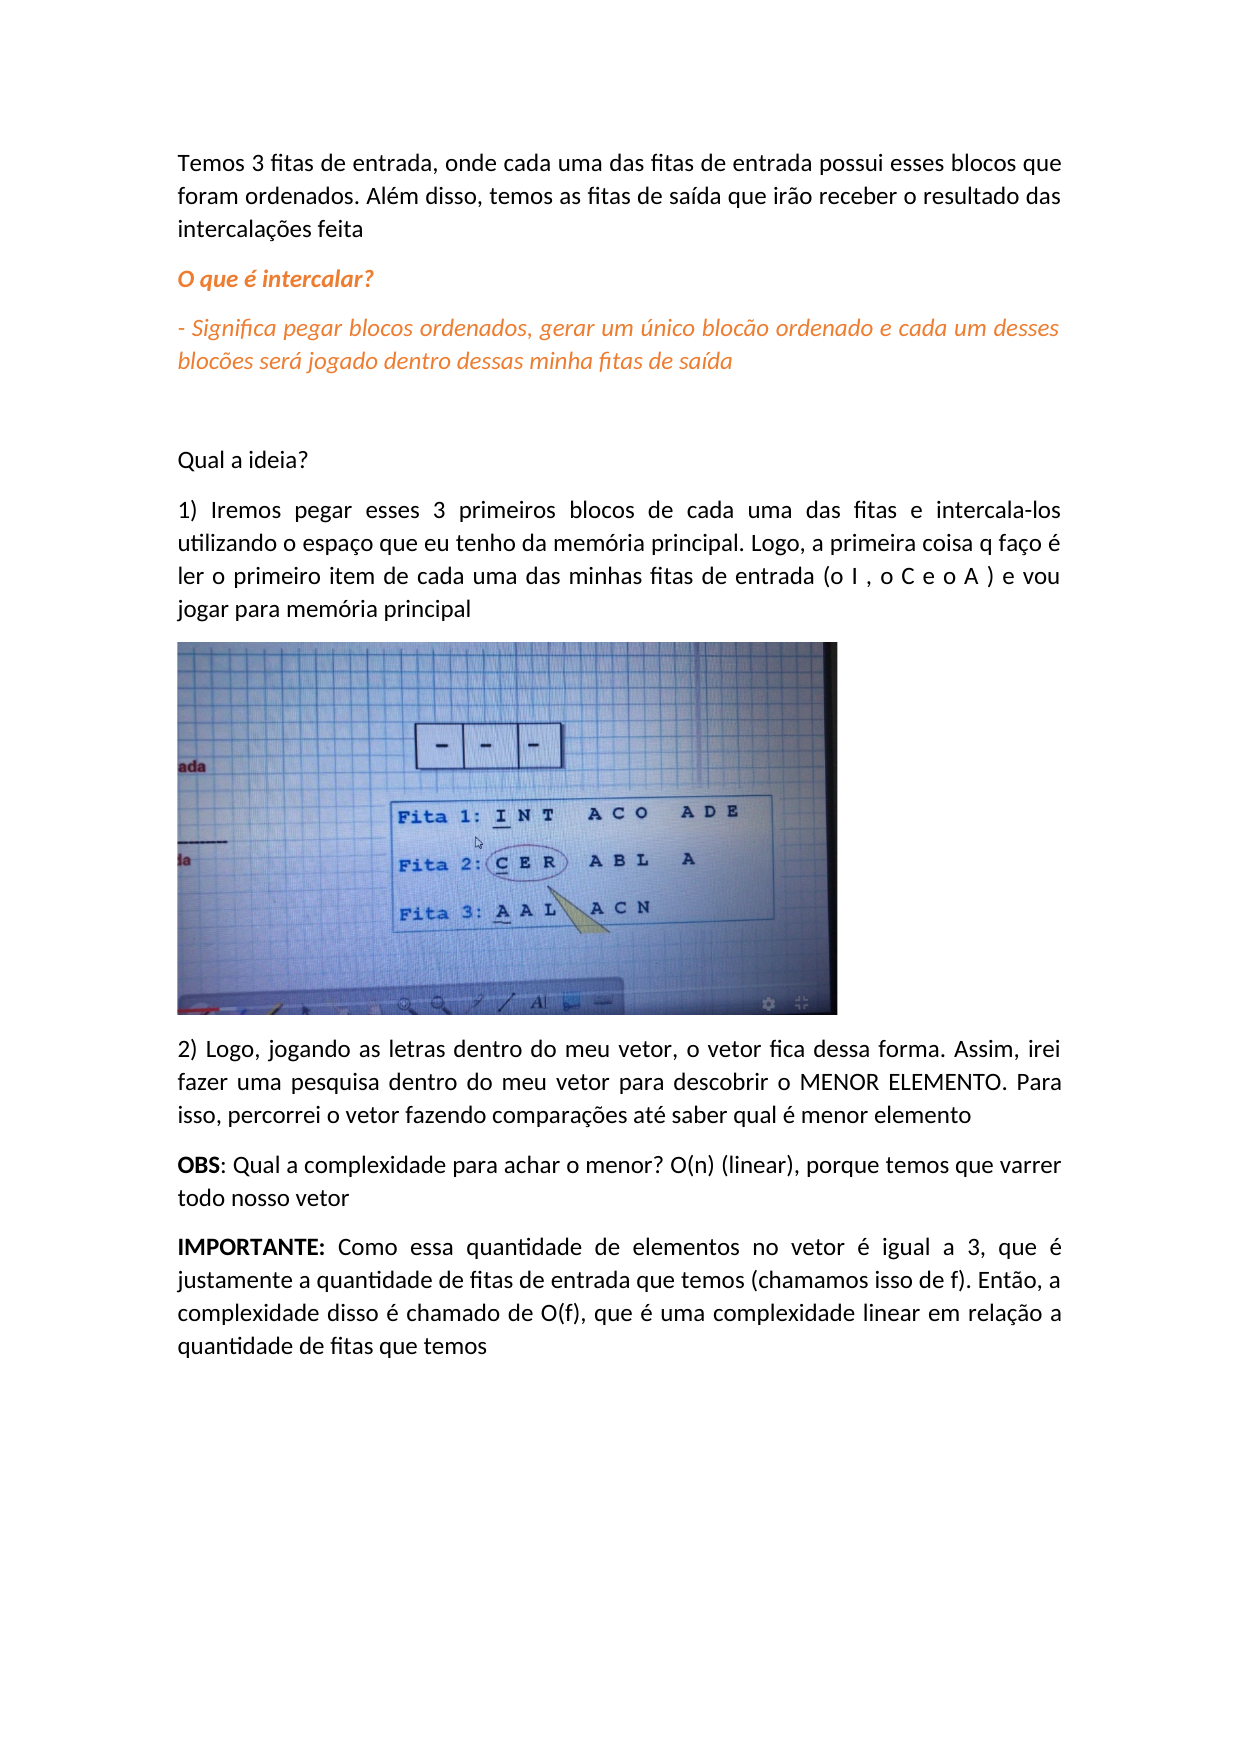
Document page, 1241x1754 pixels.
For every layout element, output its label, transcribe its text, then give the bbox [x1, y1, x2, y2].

text - Significa pegar blocos ordenados, gerar um único blocão ordenado e cada um desses blocões será jogado dentro dessas minha fitas de saída [177, 313, 1063, 376]
text OBS: Qual a complexidade para achar o menor? O(n) (linear), porque temos que varrer todo nosso vetor [177, 1149, 1063, 1212]
text O que é intercalar? [177, 263, 1063, 293]
text 1) Iremos pegar esses 3 primeiros blocos de cada uma das fitas e intercala-los utilizando o espaço que eu tenho da memória principal. Logo, a primeira coisa q faço é ler o primeiro item de cada uma das minhas fitas de entrada (o I , o C e o A ) e vou jogar para memória principal [177, 494, 1063, 623]
picture [177, 642, 838, 1015]
text IMPORTANTE: Como essa quantidade de elementos no vetor é igual a 3, que é justamente a quantidade de fitas de entrada que temos (chamamos isso de f). Então, a complexidade disso é chamado de O(f), que é uma complexidade linear em relação a quantidade de fitas que temos [177, 1231, 1063, 1361]
text Qual a ideia? [177, 445, 1063, 475]
text Temos 3 fitas de entrada, onde cada uma das fitas de entrada possui esses blocos que foram ordenados. Além disso, temos as fitas de saída que irão receber o resultado das intercalações feita [177, 148, 1063, 244]
text 2) Logo, jogando as letras dentro do meu vetor, o vetor fica dessa forma. Assim, irei fazer uma pesquisa dentro do meu vetor para descobrir o MENOR ELEMENTO. Para isso, percorrei o vetor fazendo comparações até saber qual é menor elemento [177, 1033, 1063, 1130]
